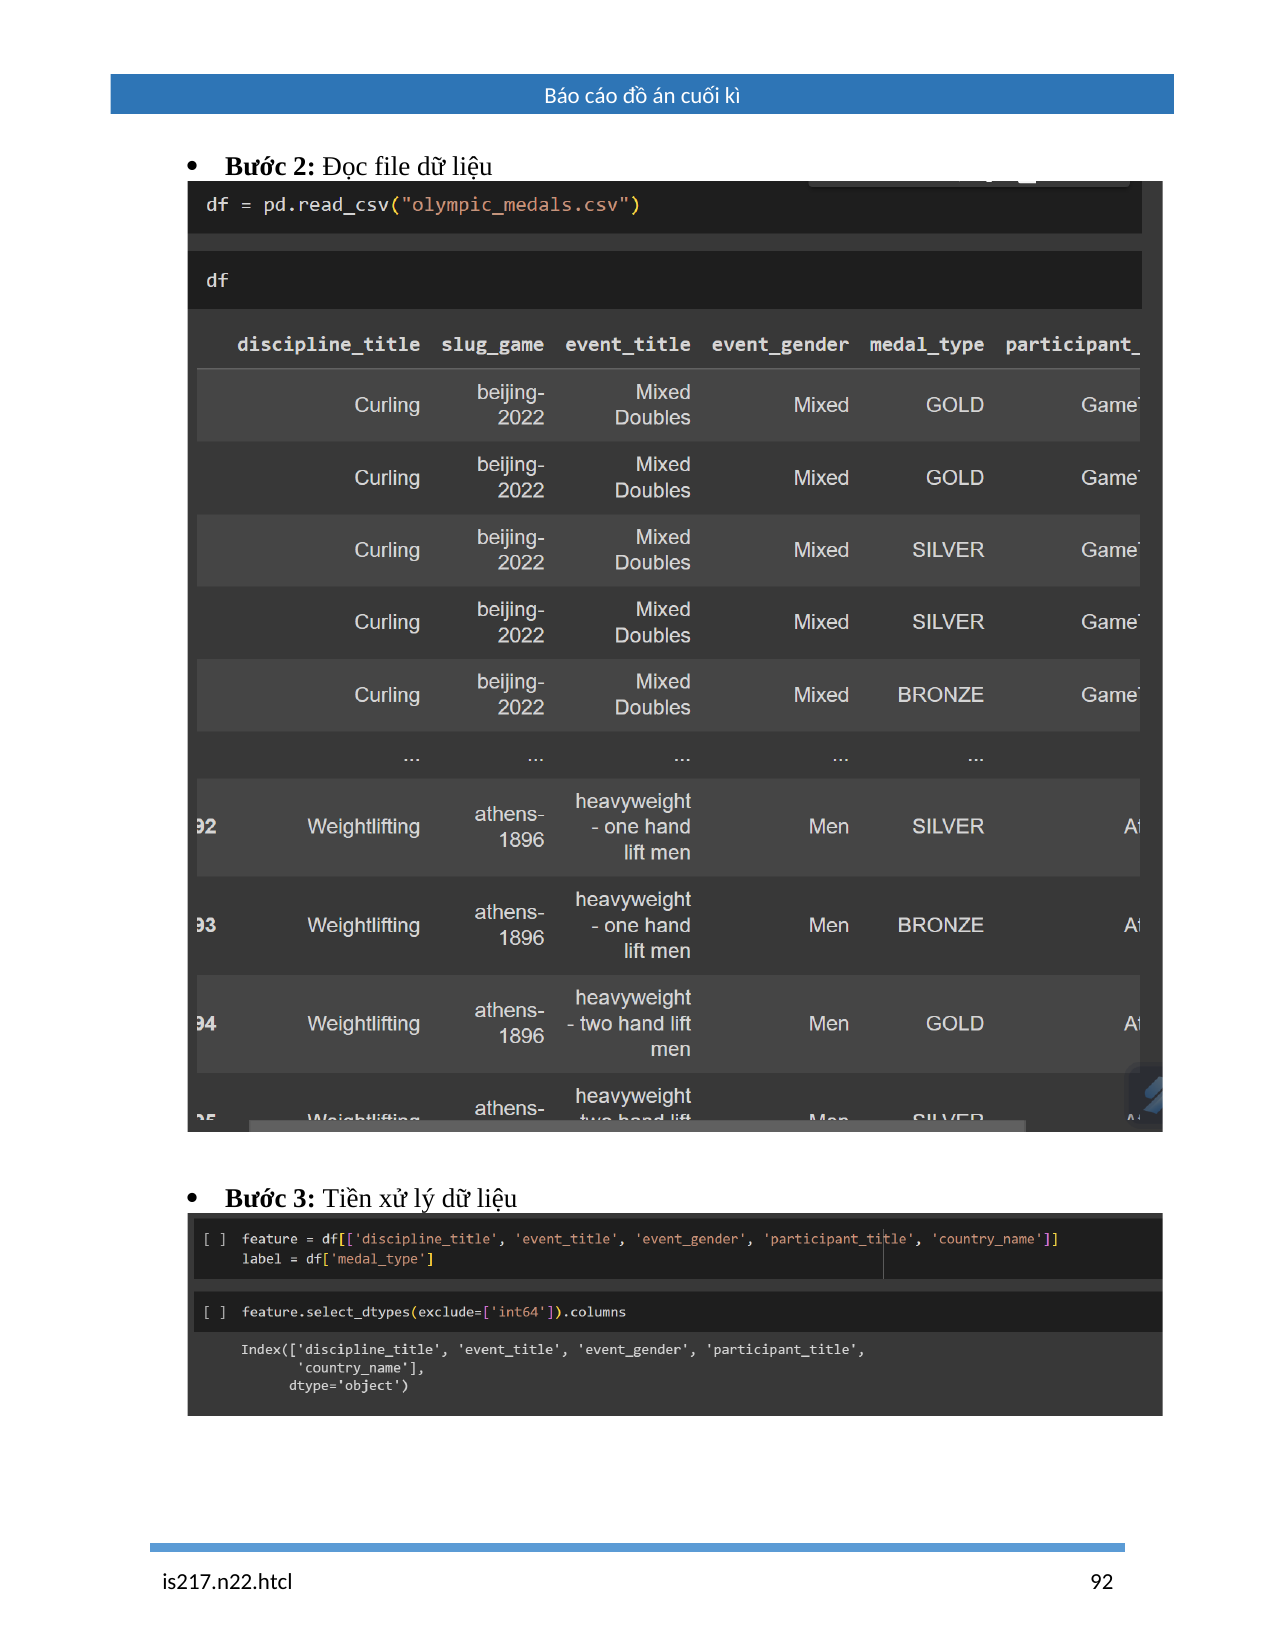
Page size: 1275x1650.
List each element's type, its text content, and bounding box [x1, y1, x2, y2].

picture [187, 1213, 1163, 1416]
picture [187, 181, 1163, 1132]
list Bước 2: Đọc file dữ liệu [187, 150, 1125, 181]
list Bước 3: Tiền xử lý dữ liệu [187, 1182, 1125, 1213]
